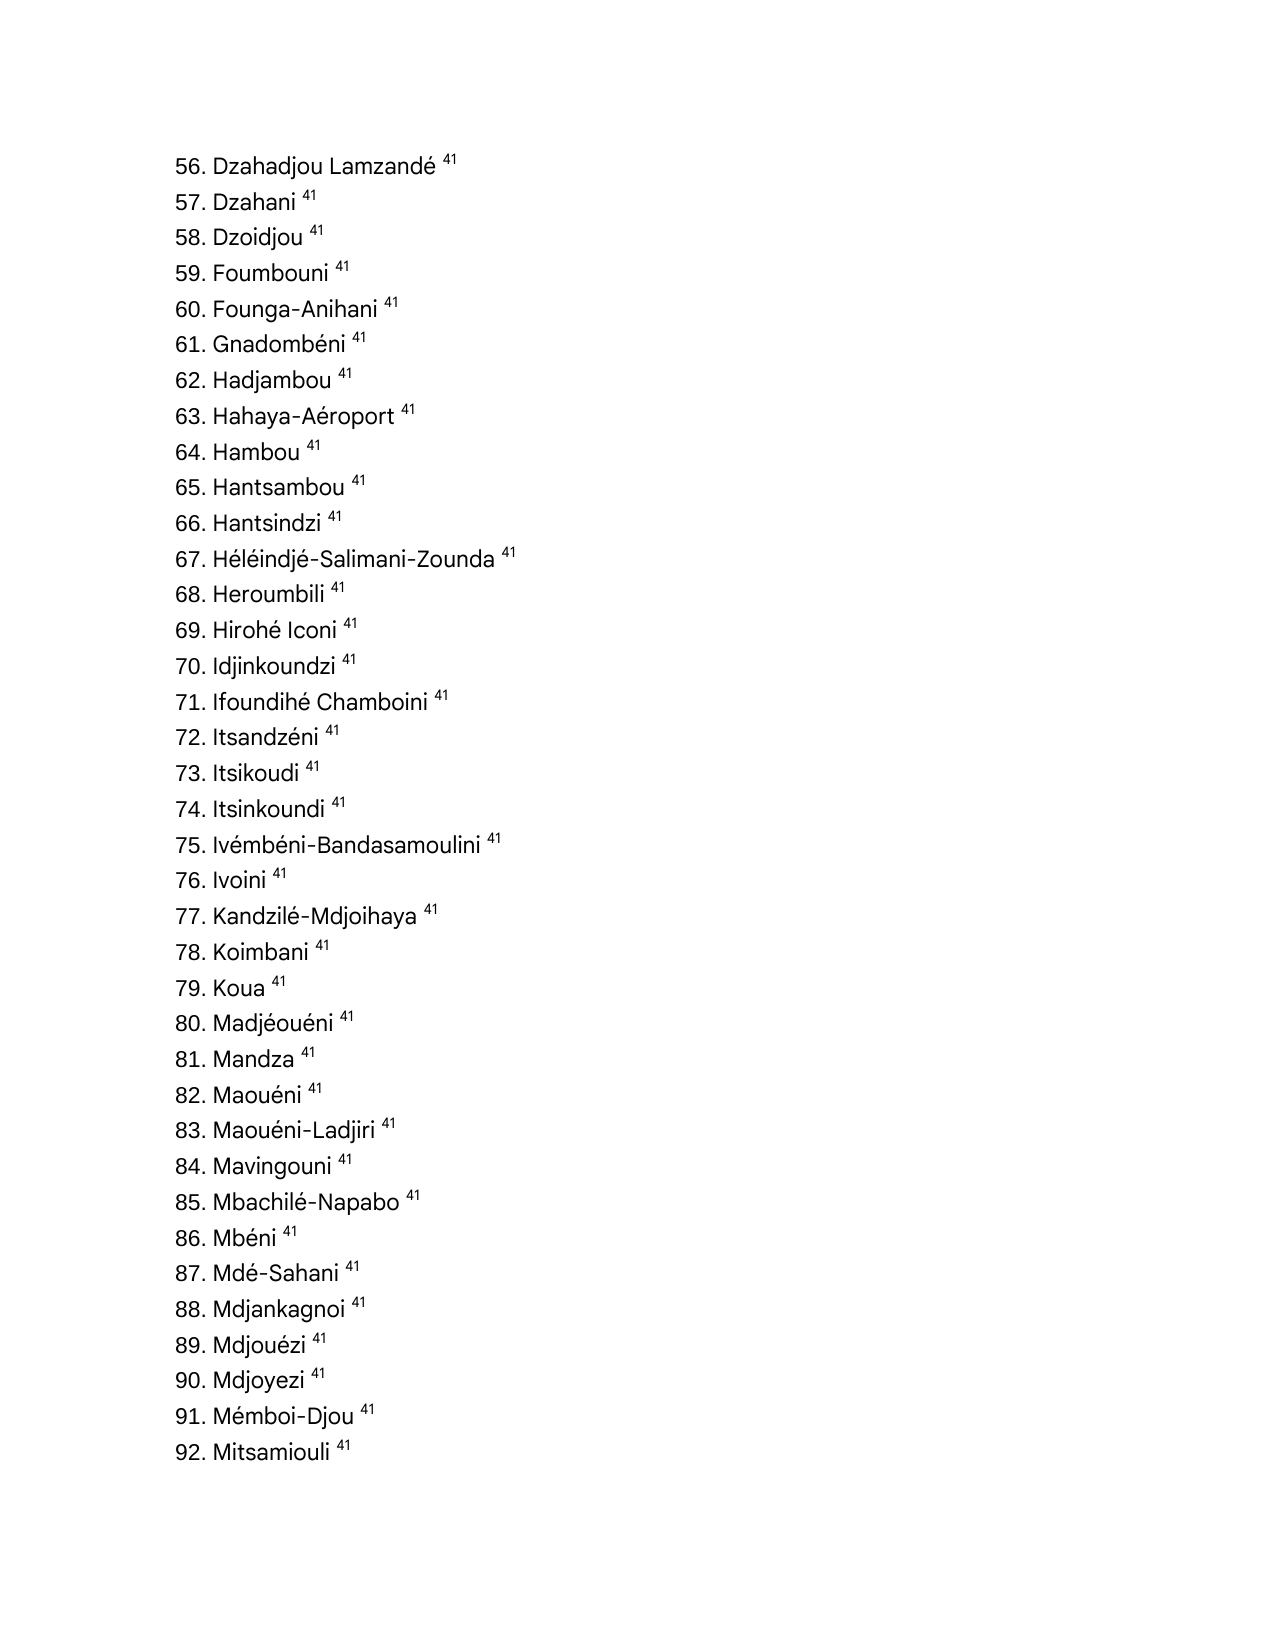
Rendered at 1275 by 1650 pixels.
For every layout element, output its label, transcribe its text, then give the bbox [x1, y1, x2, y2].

list Kandzilé-Mdjoihaya 41 [175, 900, 1125, 932]
list Maouéni-Ladjiri 41 [175, 1115, 1125, 1146]
list Mbachilé-Napabo 41 [175, 1186, 1125, 1217]
list Dzoidjou 41 [175, 221, 1125, 253]
list Hahaya-Aéroport 41 [175, 400, 1125, 431]
list Koimbani 41 [175, 936, 1125, 967]
list Gnadombéni 41 [175, 329, 1125, 360]
list Mdjoyezi 41 [175, 1365, 1125, 1396]
list Koua 41 [175, 972, 1125, 1003]
list Dzahani 41 [175, 186, 1125, 217]
list Madjéouéni 41 [175, 1007, 1125, 1039]
list Mémboi-Djou 41 [175, 1401, 1125, 1432]
list Itsikoudi 41 [175, 757, 1125, 789]
list Hambou 41 [175, 436, 1125, 467]
list Ifoundihé Chamboini 41 [175, 686, 1125, 717]
list Maouéni 41 [175, 1079, 1125, 1110]
list Idjinkoundzi 41 [175, 650, 1125, 682]
list Mdé-Sahani 41 [175, 1258, 1125, 1289]
list Mbéni 41 [175, 1222, 1125, 1253]
list Itsinkoundi 41 [175, 793, 1125, 824]
list Mavingouni 41 [175, 1150, 1125, 1182]
list Foumbouni 41 [175, 257, 1125, 288]
list Heroumbili 41 [175, 579, 1125, 610]
list Hantsambou 41 [175, 472, 1125, 503]
list Héléindjé-Salimani-Zounda 41 [175, 543, 1125, 574]
list Mdjouézi 41 [175, 1329, 1125, 1360]
list Hirohé Iconi 41 [175, 614, 1125, 646]
list Ivoini 41 [175, 864, 1125, 896]
list Dzahadjou Lamzandé 41 [175, 150, 1125, 181]
list Mitsamiouli 41 [175, 1436, 1125, 1468]
list Founga-Anihani 41 [175, 293, 1125, 324]
list Hantsindzi 41 [175, 507, 1125, 539]
list Itsandzéni 41 [175, 722, 1125, 753]
list Ivémbéni-Bandasamoulini 41 [175, 829, 1125, 860]
list Mandza 41 [175, 1043, 1125, 1074]
list Hadjambou 41 [175, 364, 1125, 396]
list Mdjankagnoi 41 [175, 1293, 1125, 1325]
